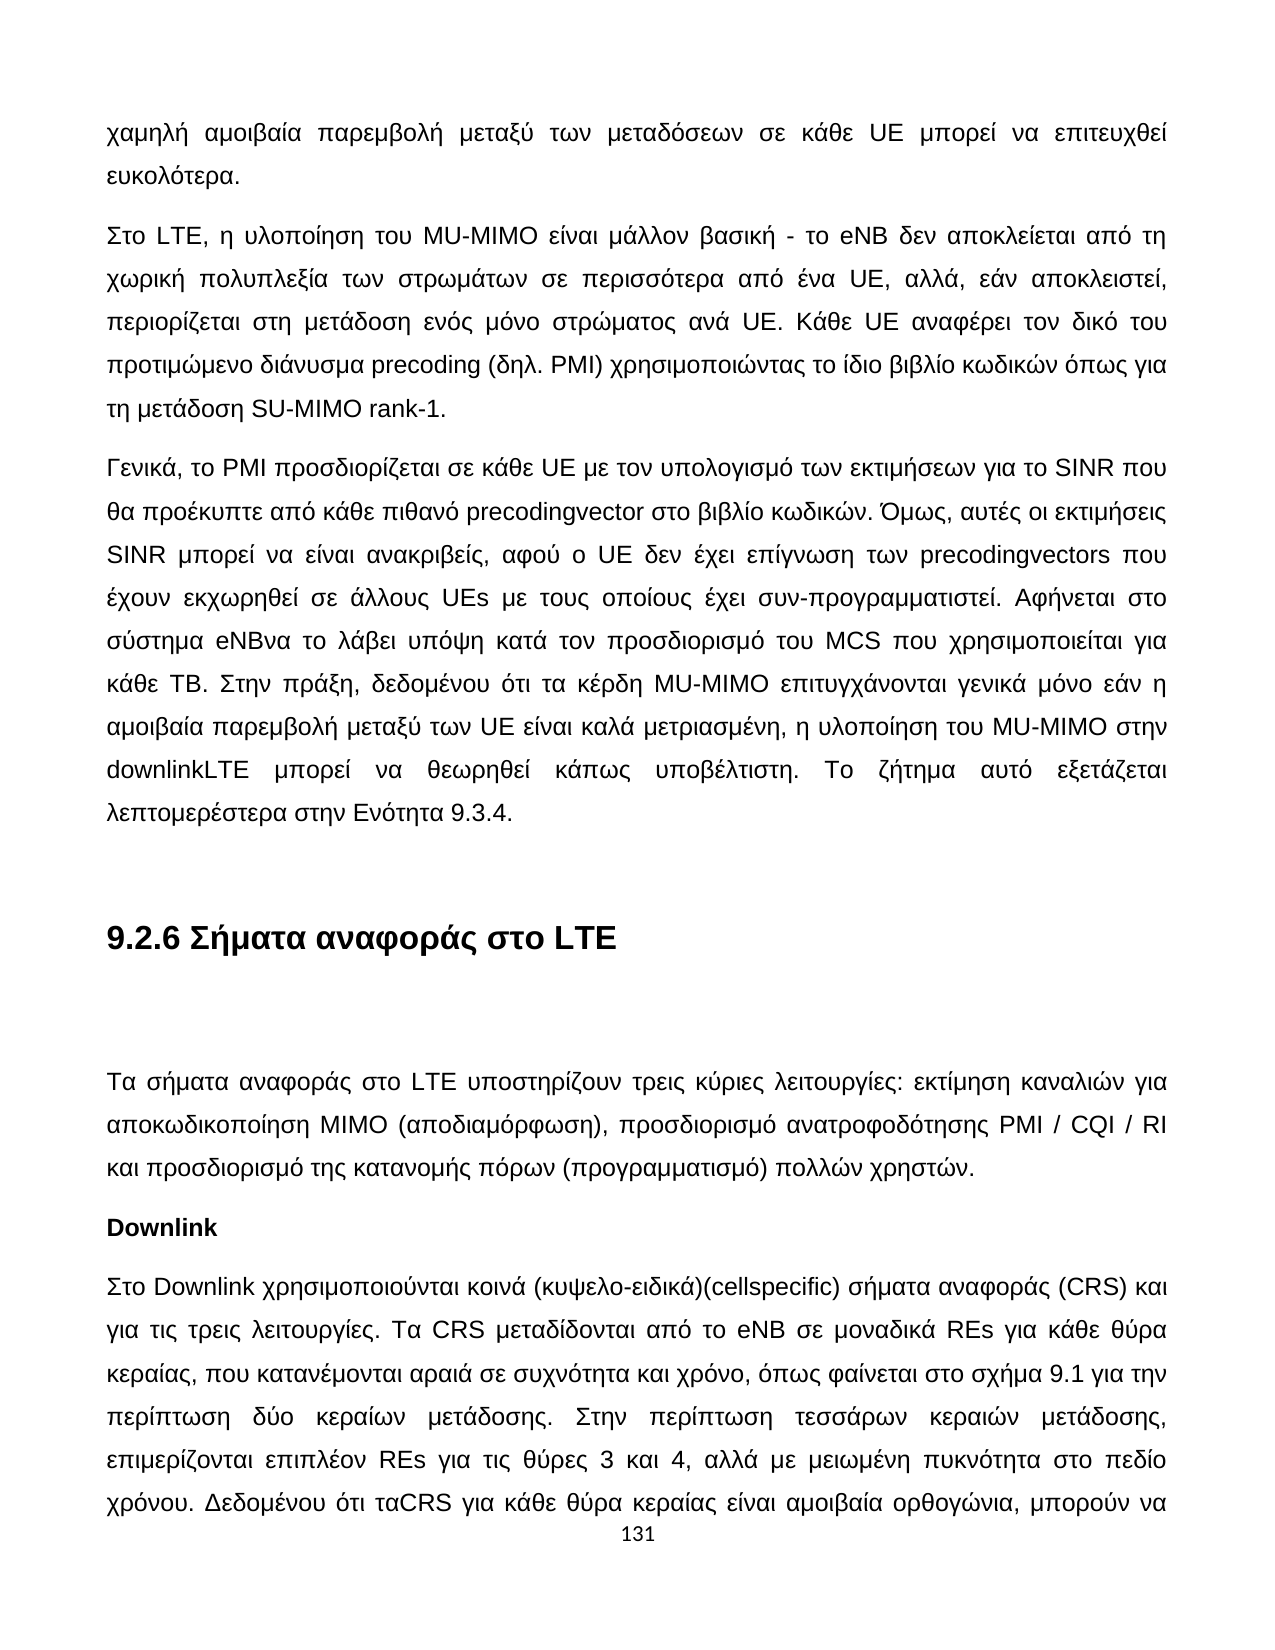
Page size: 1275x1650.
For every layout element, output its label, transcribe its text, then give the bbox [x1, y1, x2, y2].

text Γενικά, το PMI προσδιορίζεται σε κάθε UE με τον υπολογισμό των εκτιμήσεων για το SINR που θα προέκυπτε από κάθε πιθανό precodingvector στο βιβλίο κωδικών. Όμως, αυτές οι εκτιμήσεις SINR μπορεί να είναι ανακριβείς, αφού ο UE δεν έχει επίγνωση των precodingvectors που έχουν εκχωρηθεί σε άλλους UEs με τους οποίους έχει συν-προγραμματιστεί. Αφήνεται στο σύστημα eNBνα το λάβει υπόψη κατά τον προσδιορισμό του MCS που χρησιμοποιείται για κάθε TB. Στην πράξη, δεδομένου ότι τα κέρδη MU-MIMO επιτυγχάνονται γενικά μόνο εάν η αμοιβαία παρεμβολή μεταξύ των UE είναι καλά μετριασμένη, η υλοποίηση του MU-MIMO στην downlinkLTE μπορεί να θεωρηθεί κάπως υποβέλτιστη. Το ζήτημα αυτό εξετάζεται λεπτομερέστερα στην Ενότητα 9.3.4. [106, 453, 1169, 827]
text Downlink [106, 1212, 1169, 1241]
text Τα σήματα αναφοράς στο LTE υποστηρίζουν τρεις κύριες λειτουργίες: εκτίμηση καναλιών για αποκωδικοποίηση MIMO (αποδιαμόρφωση), προσδιορισμό ανατροφοδότησης PMI / CQI / RI και προσδιορισμό της κατανομής πόρων (προγραμματισμό) πολλών χρηστών. [106, 1066, 1169, 1181]
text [106, 1272, 1169, 1517]
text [106, 118, 1169, 190]
text Στο LTE, η υλοποίηση του MU-MIMO είναι μάλλον βασική - το eNB δεν αποκλείεται από τη χωρική πολυπλεξία των στρωμάτων σε περισσότερα από ένα UE, αλλά, εάν αποκλειστεί, περιορίζεται στη μετάδοση ενός μόνο στρώματος ανά UE. Κάθε UE αναφέρει τον δικό του προτιμώμενο διάνυσμα precoding (δηλ. PMI) χρησιμοποιώντας το ίδιο βιβλίο κωδικών όπως για τη μετάδοση SU-MIMO rank-1. [106, 221, 1169, 422]
text 9.2.6 Σήματα αναφοράς στο LTE [106, 918, 1169, 956]
